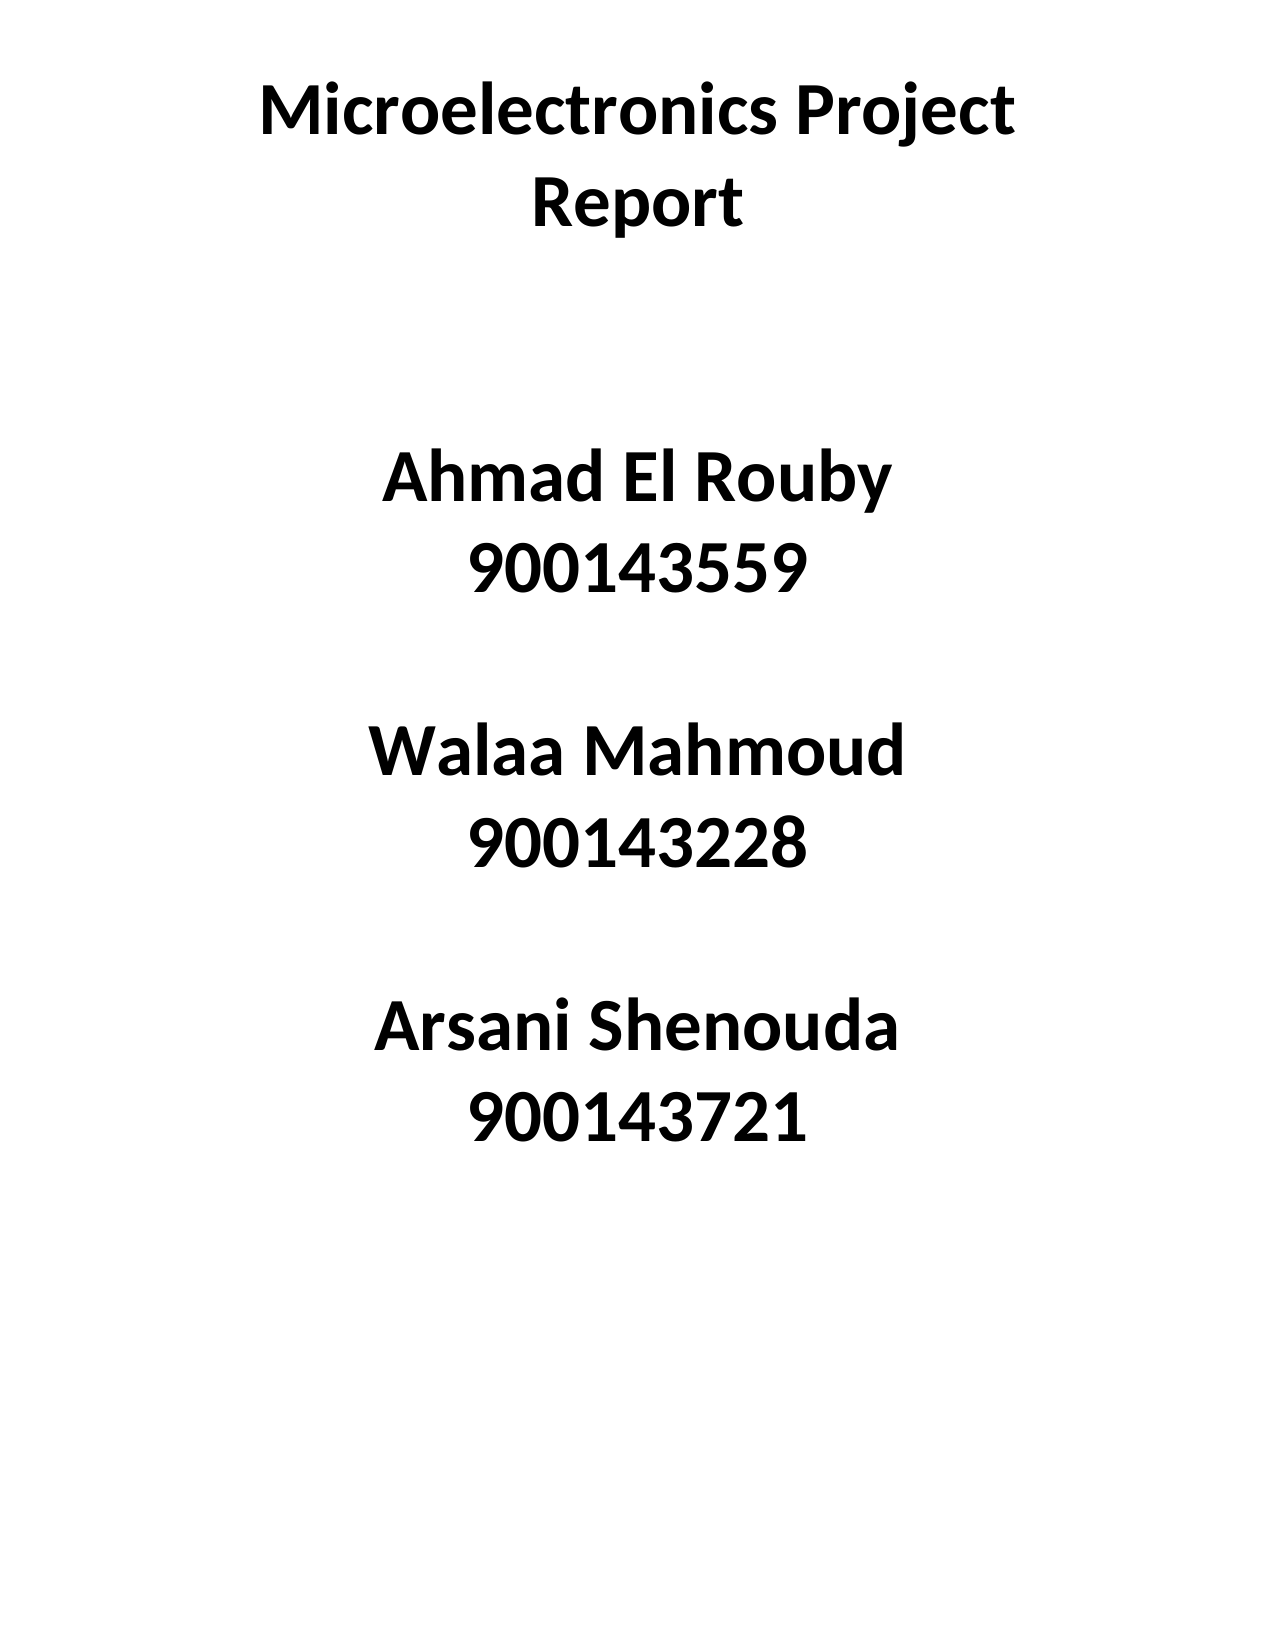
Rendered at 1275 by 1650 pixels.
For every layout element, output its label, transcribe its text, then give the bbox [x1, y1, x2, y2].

text Walaa Mahmoud [150, 703, 1125, 794]
text Microelectronics Project Report [150, 62, 1125, 245]
text Arsani Shenouda [150, 977, 1125, 1069]
text 900143721 [150, 1069, 1125, 1161]
text 900143228 [150, 794, 1125, 886]
text 900143559 [150, 520, 1125, 611]
text Ahmad El Rouby [150, 428, 1125, 520]
